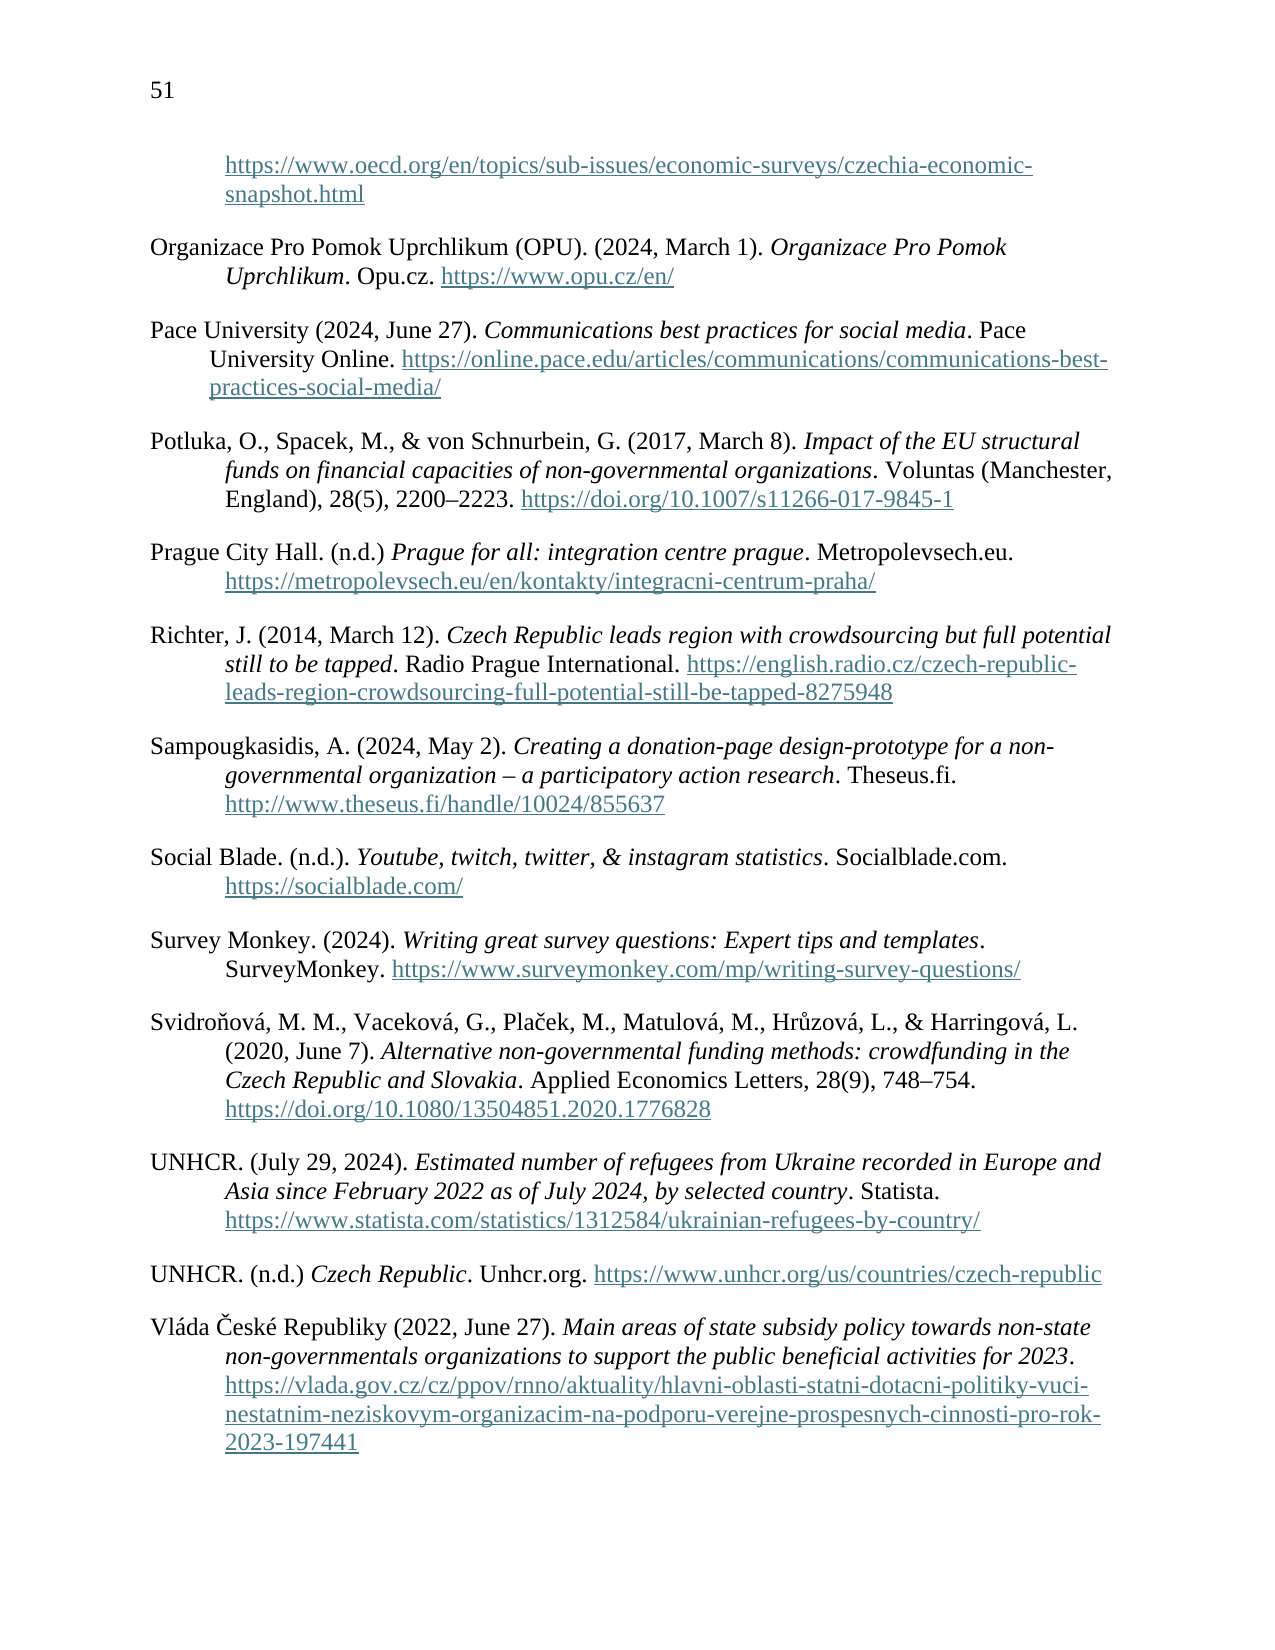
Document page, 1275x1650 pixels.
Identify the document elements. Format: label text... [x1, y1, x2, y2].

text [150, 150, 1125, 207]
text Organizace Pro Pomok Uprchlikum (OPU). (2024, March 1). Organizace Pro Pomok Uprchlikum. Opu.cz. https://www.opu.cz/en/ [150, 232, 1125, 290]
text Vláda České Republiky (2022, June 27). Main areas of state subsidy policy towards non-state non-governmentals organizations to support the public beneficial activities for 2023. https://vlada.gov.cz/cz/ppov/rnno/aktuality/hlavni-oblasti-statni-dotacni-politiky-vuci-nestatnim-neziskovym-organizacim-na-podporu-verejne-prospesnych-cinnosti-pro-rok-2023-197441 [150, 1312, 1125, 1456]
text Pace University (2024, June 27). Communications best practices for social media. Pace University Online. https://online.pace.edu/articles/communications/communications-best-practices-social-media/ [150, 315, 1125, 401]
text Prague City Hall. (n.d.) Prague for all: integration centre prague. Metropolevsech.eu. https://metropolevsech.eu/en/kontakty/integracni-centrum-praha/ [150, 537, 1125, 595]
text Social Blade. (n.d.). Youtube, twitch, twitter, & instagram statistics. Socialblade.com. https://socialblade.com/ [150, 842, 1125, 900]
text Svidroňová, M. M., Vaceková, G., Plaček, M., Matulová, M., Hrůzová, L., & Harringová, L. (2020, June 7). Alternative non-governmental funding methods: crowdfunding in the Czech Republic and Slovakia. Applied Economics Letters, 28(9), 748–754. https://doi.org/10.1080/13504851.2020.1776828 [150, 1007, 1125, 1122]
text Sampougkasidis, A. (2024, May 2). Creating a donation-page design-prototype for a non-governmental organization – a participatory action research. Theseus.fi. http://www.theseus.fi/handle/10024/855637 [150, 731, 1125, 817]
text Potluka, O., Spacek, M., & von Schnurbein, G. (2017, March 8). Impact of the EU structural funds on financial capacities of non-governmental organizations. Voluntas (Manchester, England), 28(5), 2200–2223. https://doi.org/10.1007/s11266-017-9845-1 [150, 426, 1125, 512]
text Survey Monkey. (2024). Writing great survey questions: Expert tips and templates. SurveyMonkey. https://www.surveymonkey.com/mp/writing-survey-questions/ [150, 925, 1125, 982]
text Richter, J. (2014, March 12). Czech Republic leads region with crowdsourcing but full potential still to be tapped. Radio Prague International. https://english.radio.cz/czech-republic-leads-region-crowdsourcing-full-potential-still-be-tapped-8275948 [150, 620, 1125, 706]
text UNHCR. (n.d.) Czech Republic. Unhcr.org. https://www.unhcr.org/us/countries/czech-republic [150, 1259, 1125, 1287]
text UNHCR. (July 29, 2024). Estimated number of refugees from Ukraine recorded in Europe and Asia since February 2022 as of July 2024, by selected country. Statista. https://www.statista.com/statistics/1312584/ukrainian-refugees-by-country/ [150, 1147, 1125, 1234]
